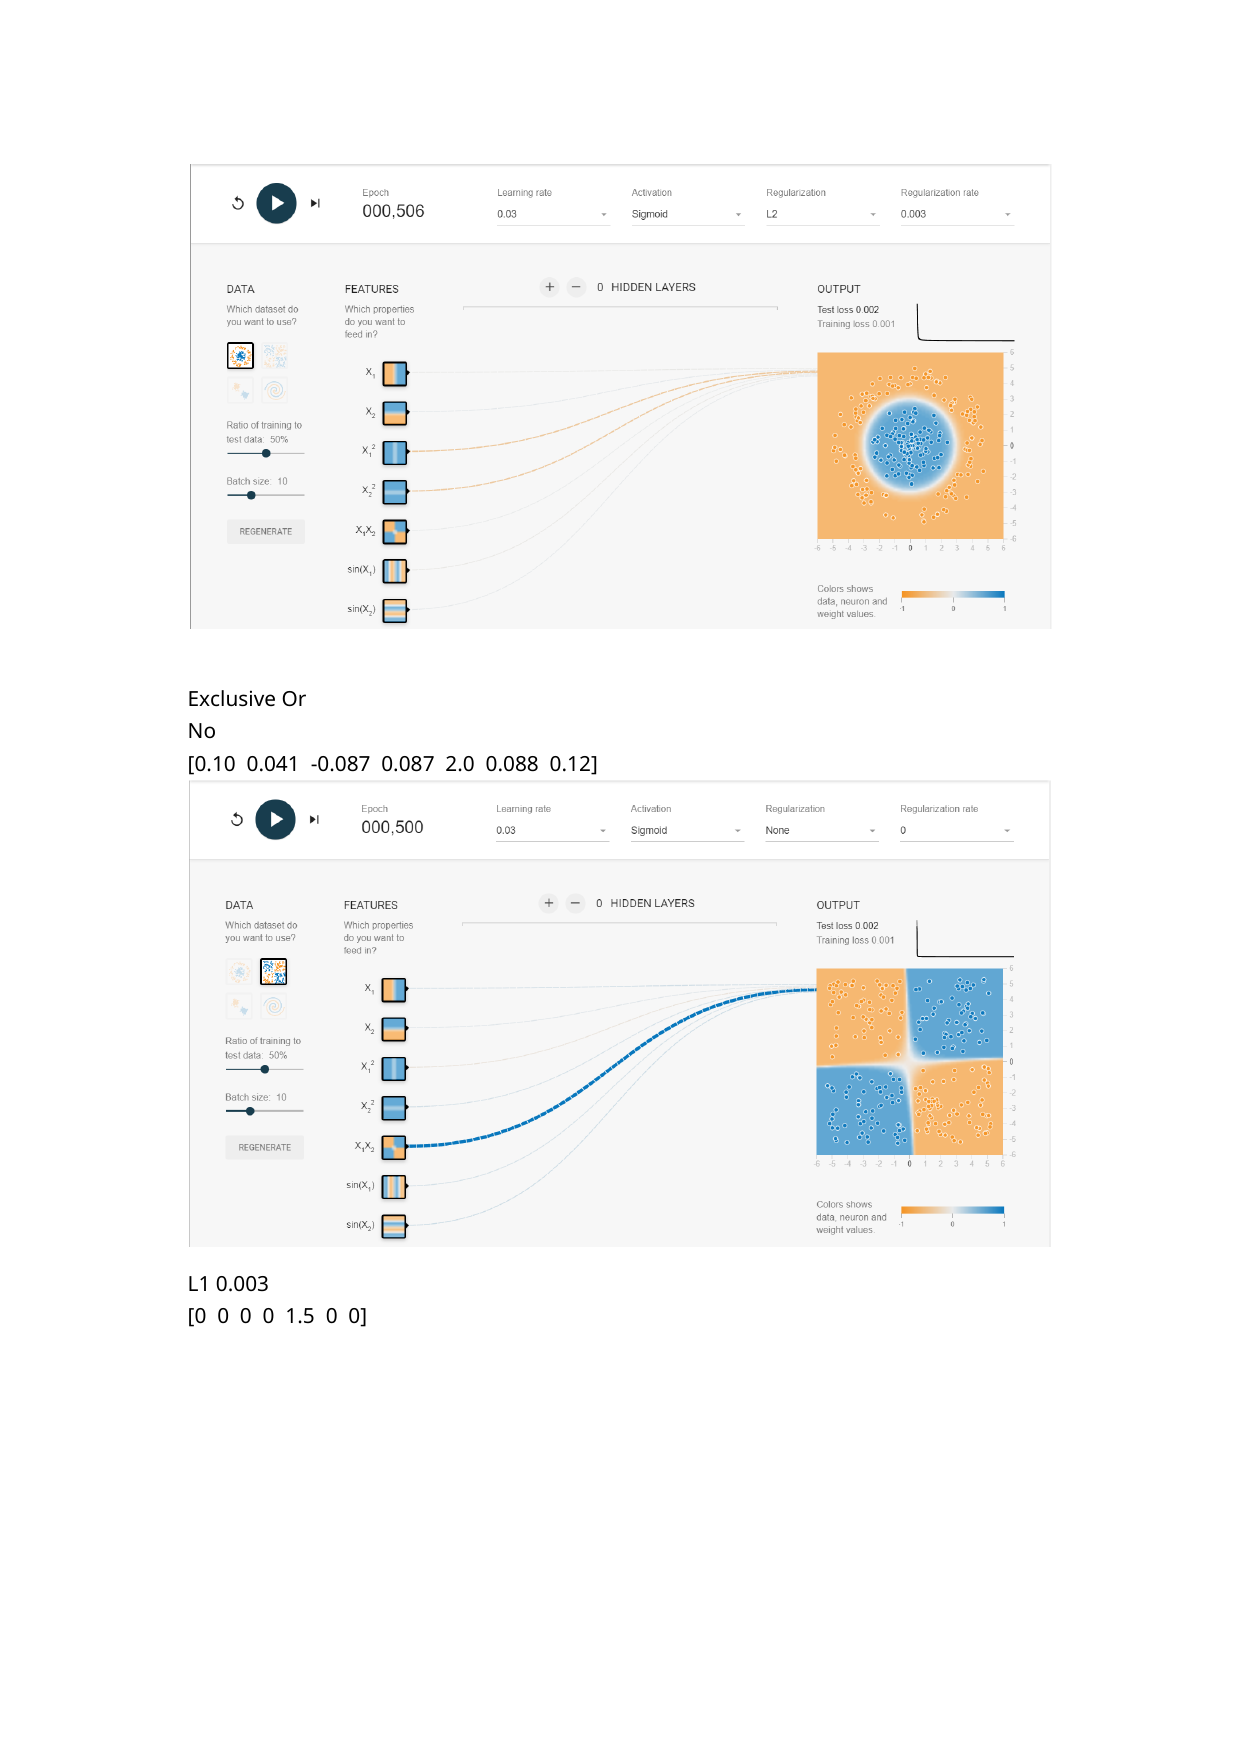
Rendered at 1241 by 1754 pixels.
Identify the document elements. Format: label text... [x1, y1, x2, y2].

text [0 0 0 0 1.5 0 0] [187, 1299, 1053, 1332]
text No [187, 714, 1053, 747]
text L1 0.003 [187, 1267, 1053, 1299]
text [0.10 0.041 -0.087 0.087 2.0 0.088 0.12] [187, 747, 1053, 779]
text Exclusive Or [187, 682, 1053, 714]
